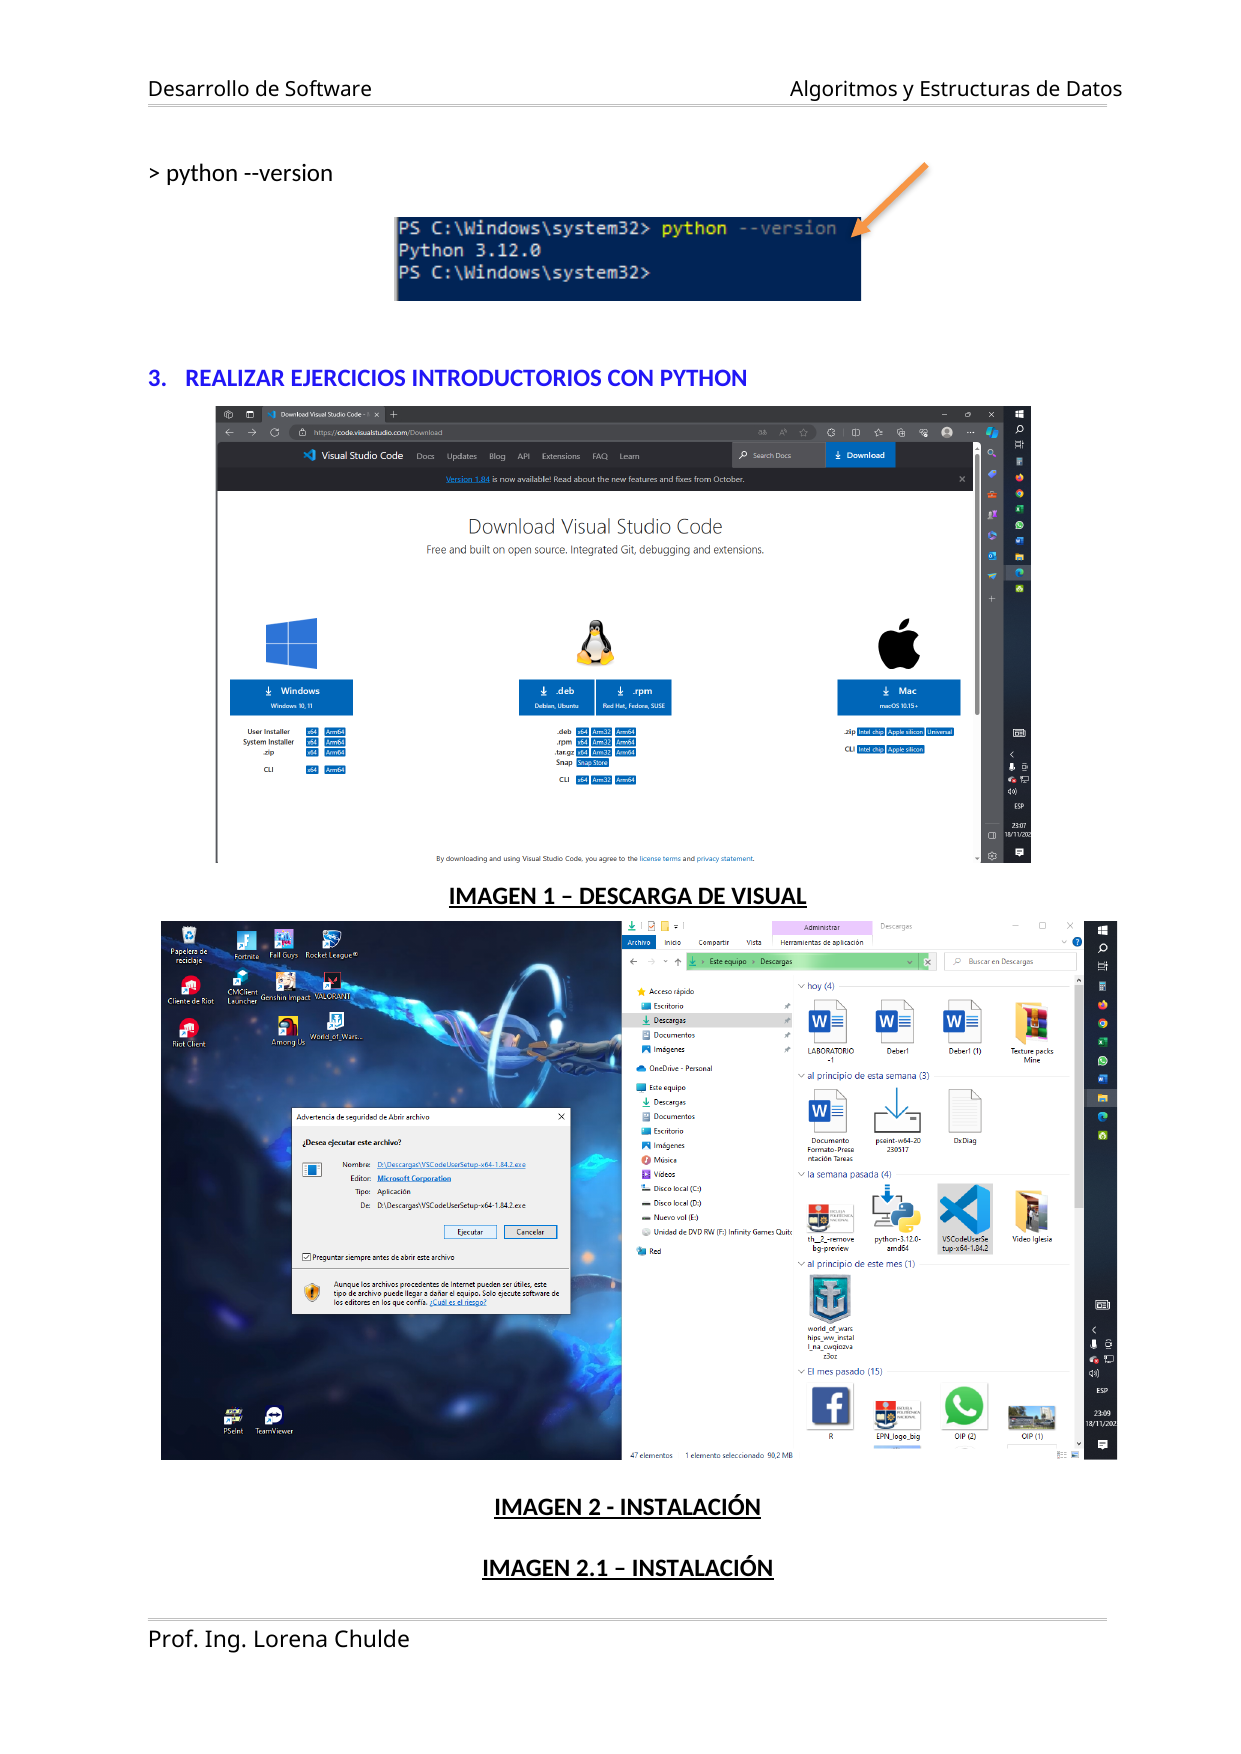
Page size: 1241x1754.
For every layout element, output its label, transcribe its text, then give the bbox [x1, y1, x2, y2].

list REALIZAR EJERCICIOS INTRODUCTORIOS CON PYTHON [148, 362, 1107, 392]
text > python --version [148, 157, 1107, 187]
text IMAGEN 2 - INSTALACIÓN [148, 1491, 1107, 1521]
text IMAGEN 1 – DESCARGA DE VISUAL [148, 881, 1107, 911]
picture [394, 217, 862, 301]
text IMAGEN 2.1 – INSTALACIÓN [148, 1552, 1107, 1582]
picture [161, 921, 1118, 1459]
picture [215, 406, 1032, 863]
